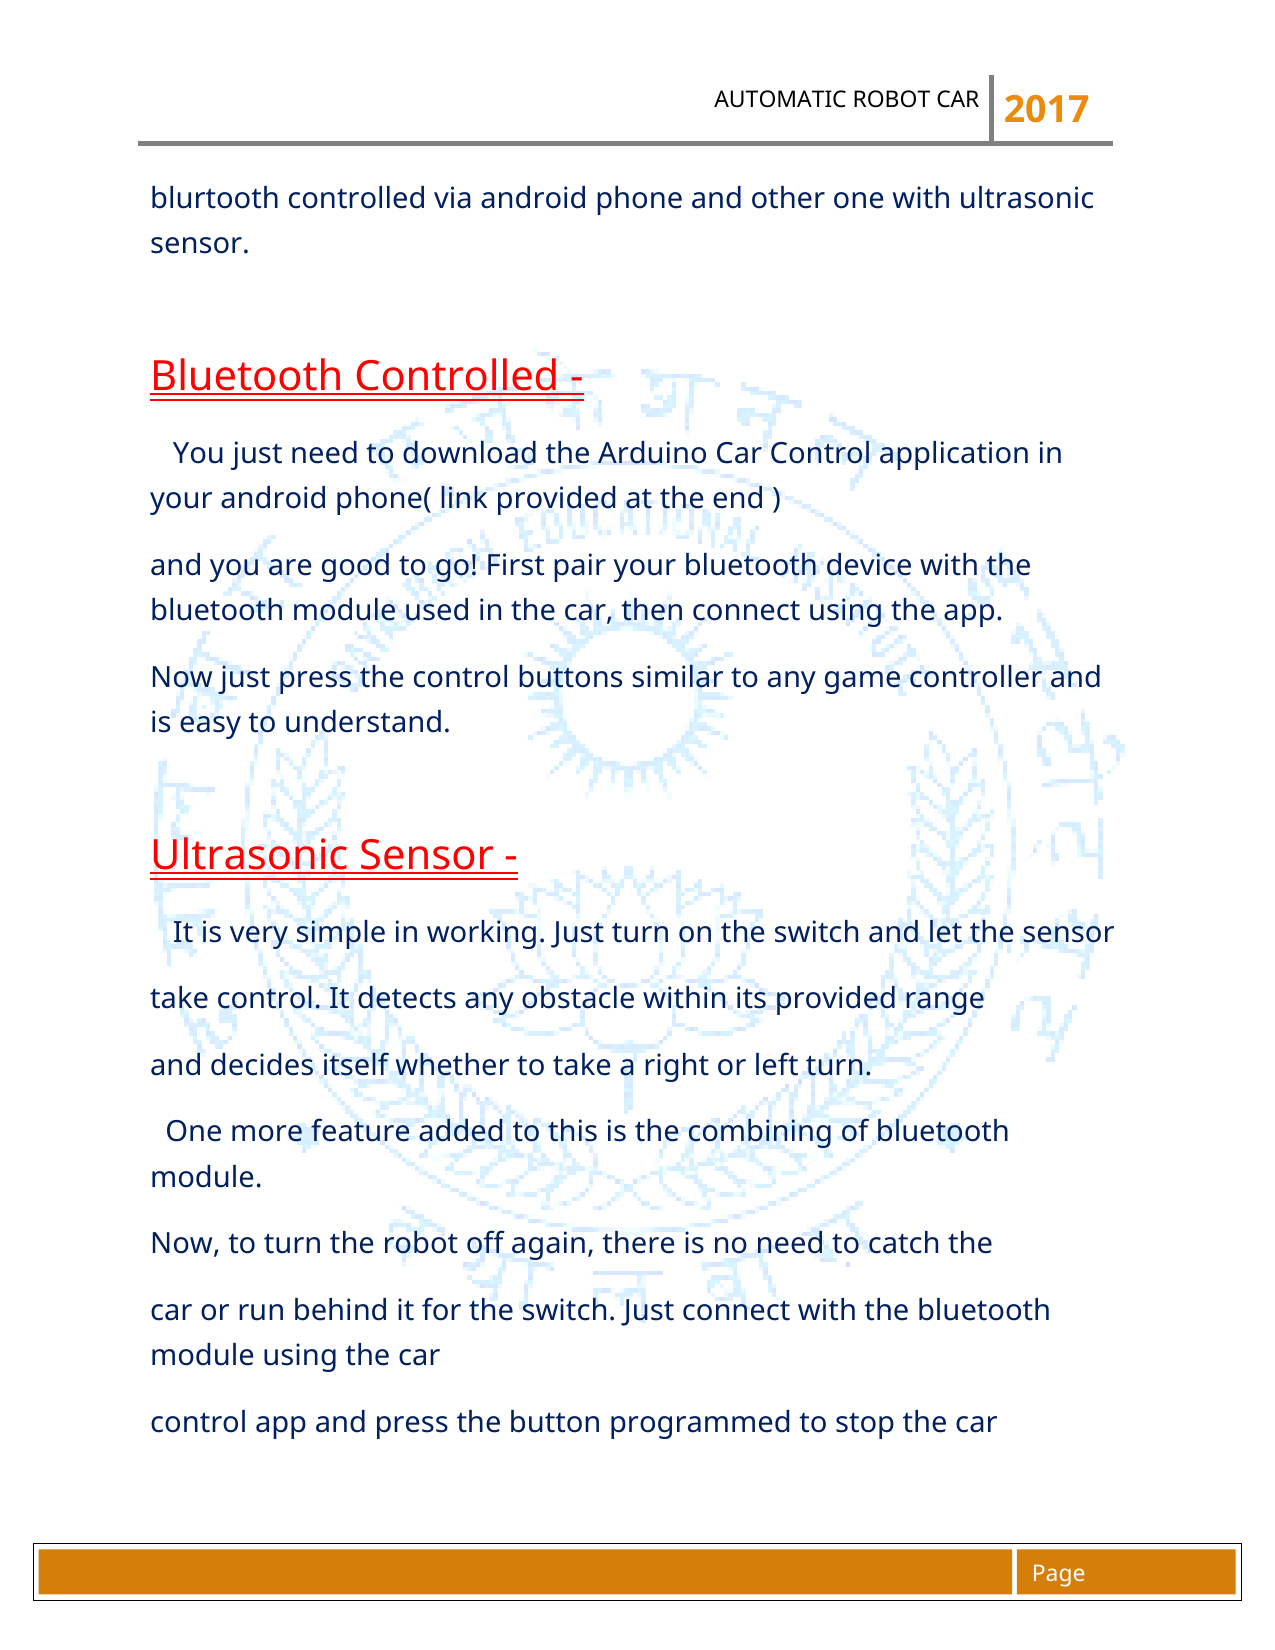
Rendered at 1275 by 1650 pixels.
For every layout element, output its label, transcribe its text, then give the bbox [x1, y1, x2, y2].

text You just need to download the Arduino Car Control application in your android phone( link provided at the end ) [150, 432, 1125, 517]
text Now, to turn the robot off again, there is no need to catch the [150, 1222, 1125, 1262]
text Now just press the control buttons similar to any game controller and is easy to understand. [150, 656, 1125, 741]
text blurtooth controlled via android phone and other one with ultrasonic sensor. [150, 177, 1125, 262]
text control app and press the button programmed to stop the car [150, 1401, 1125, 1441]
text and decides itself whether to take a right or left turn. [150, 1044, 1125, 1083]
text take control. It detects any obstacle within its provided range [150, 977, 1125, 1017]
text It is very simple in working. Just turn on the switch and let the sensor [150, 911, 1125, 951]
text car or run behind it for the switch. Just connect with the bluetooth module using the car [150, 1289, 1125, 1374]
text Bluetooth Controlled - [150, 346, 1125, 403]
text Ultrasonic Sensor - [150, 825, 1125, 882]
text One more feature added to this is the combining of bluetooth module. [150, 1110, 1125, 1196]
text and you are good to go! First pair your bluetooth device with the bluetooth module used in the car, then connect using the app. [150, 544, 1125, 629]
